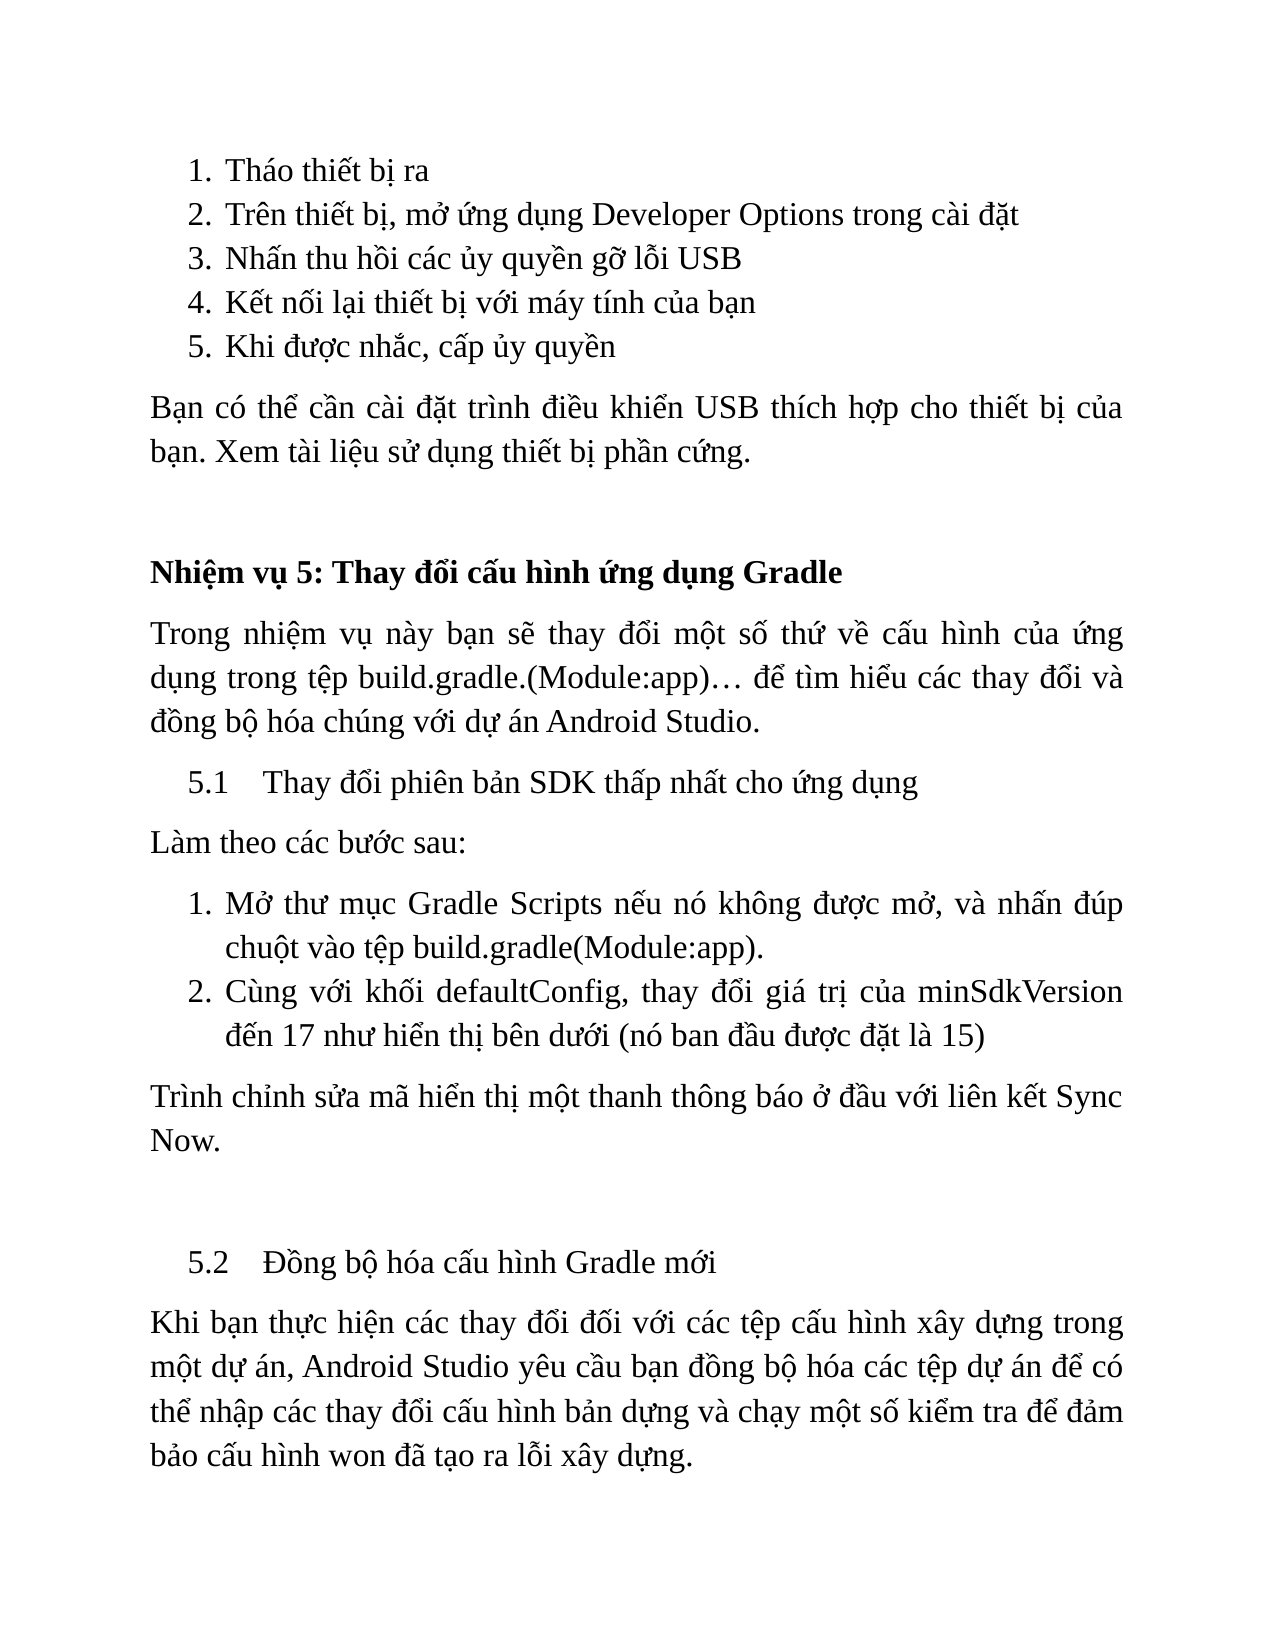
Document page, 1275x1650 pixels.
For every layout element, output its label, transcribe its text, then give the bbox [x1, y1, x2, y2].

list Tháo thiết bị ra [187, 150, 1125, 188]
list Cùng với khối defaultConfig, thay đổi giá trị của minSdkVersion đến 17 như hiển thị bên dưới (nó ban đầu được đặt là 15) [187, 972, 1125, 1054]
list Khi được nhắc, cấp ủy quyền [187, 326, 1125, 364]
text Bạn có thể cần cài đặt trình điều khiển USB thích hợp cho thiết bị của bạn. Xem tài liệu sử dụng thiết bị phần cứng. [150, 387, 1125, 469]
text Trình chỉnh sửa mã hiển thị một thanh thông báo ở đầu với liên kết Sync Now. [150, 1076, 1125, 1159]
list Mở thư mục Gradle Scripts nếu nó không được mở, và nhấn đúp chuột vào tệp build.gradle(Module:app). [187, 883, 1125, 966]
list Đồng bộ hóa cấu hình Gradle mới [187, 1242, 1125, 1280]
text Làm theo các bước sau: [150, 823, 1125, 861]
text Trong nhiệm vụ này bạn sẽ thay đổi một số thứ về cấu hình của ứng dụng trong tệp build.gradle.(Module:app)… để tìm hiểu các thay đổi và đồng bộ hóa chúng với dự án Android Studio. [150, 613, 1125, 740]
list Nhấn thu hồi các ủy quyền gỡ lỗi USB [187, 238, 1125, 276]
list Kết nối lại thiết bị với máy tính của bạn [187, 282, 1125, 321]
list Trên thiết bị, mở ứng dụng Developer Options trong cài đặt [187, 194, 1125, 232]
text Nhiệm vụ 5: Thay đổi cấu hình ứng dụng Gradle [150, 552, 1125, 591]
text Khi bạn thực hiện các thay đổi đối với các tệp cấu hình xây dựng trong một dự án, Android Studio yêu cầu bạn đồng bộ hóa các tệp dự án để có thể nhập các thay đổi cấu hình bản dựng và chạy một số kiểm tra để đảm bảo cấu hình won đã tạo ra lỗi xây dựng. [150, 1303, 1125, 1473]
list Thay đổi phiên bản SDK thấp nhất cho ứng dụng [187, 762, 1125, 800]
